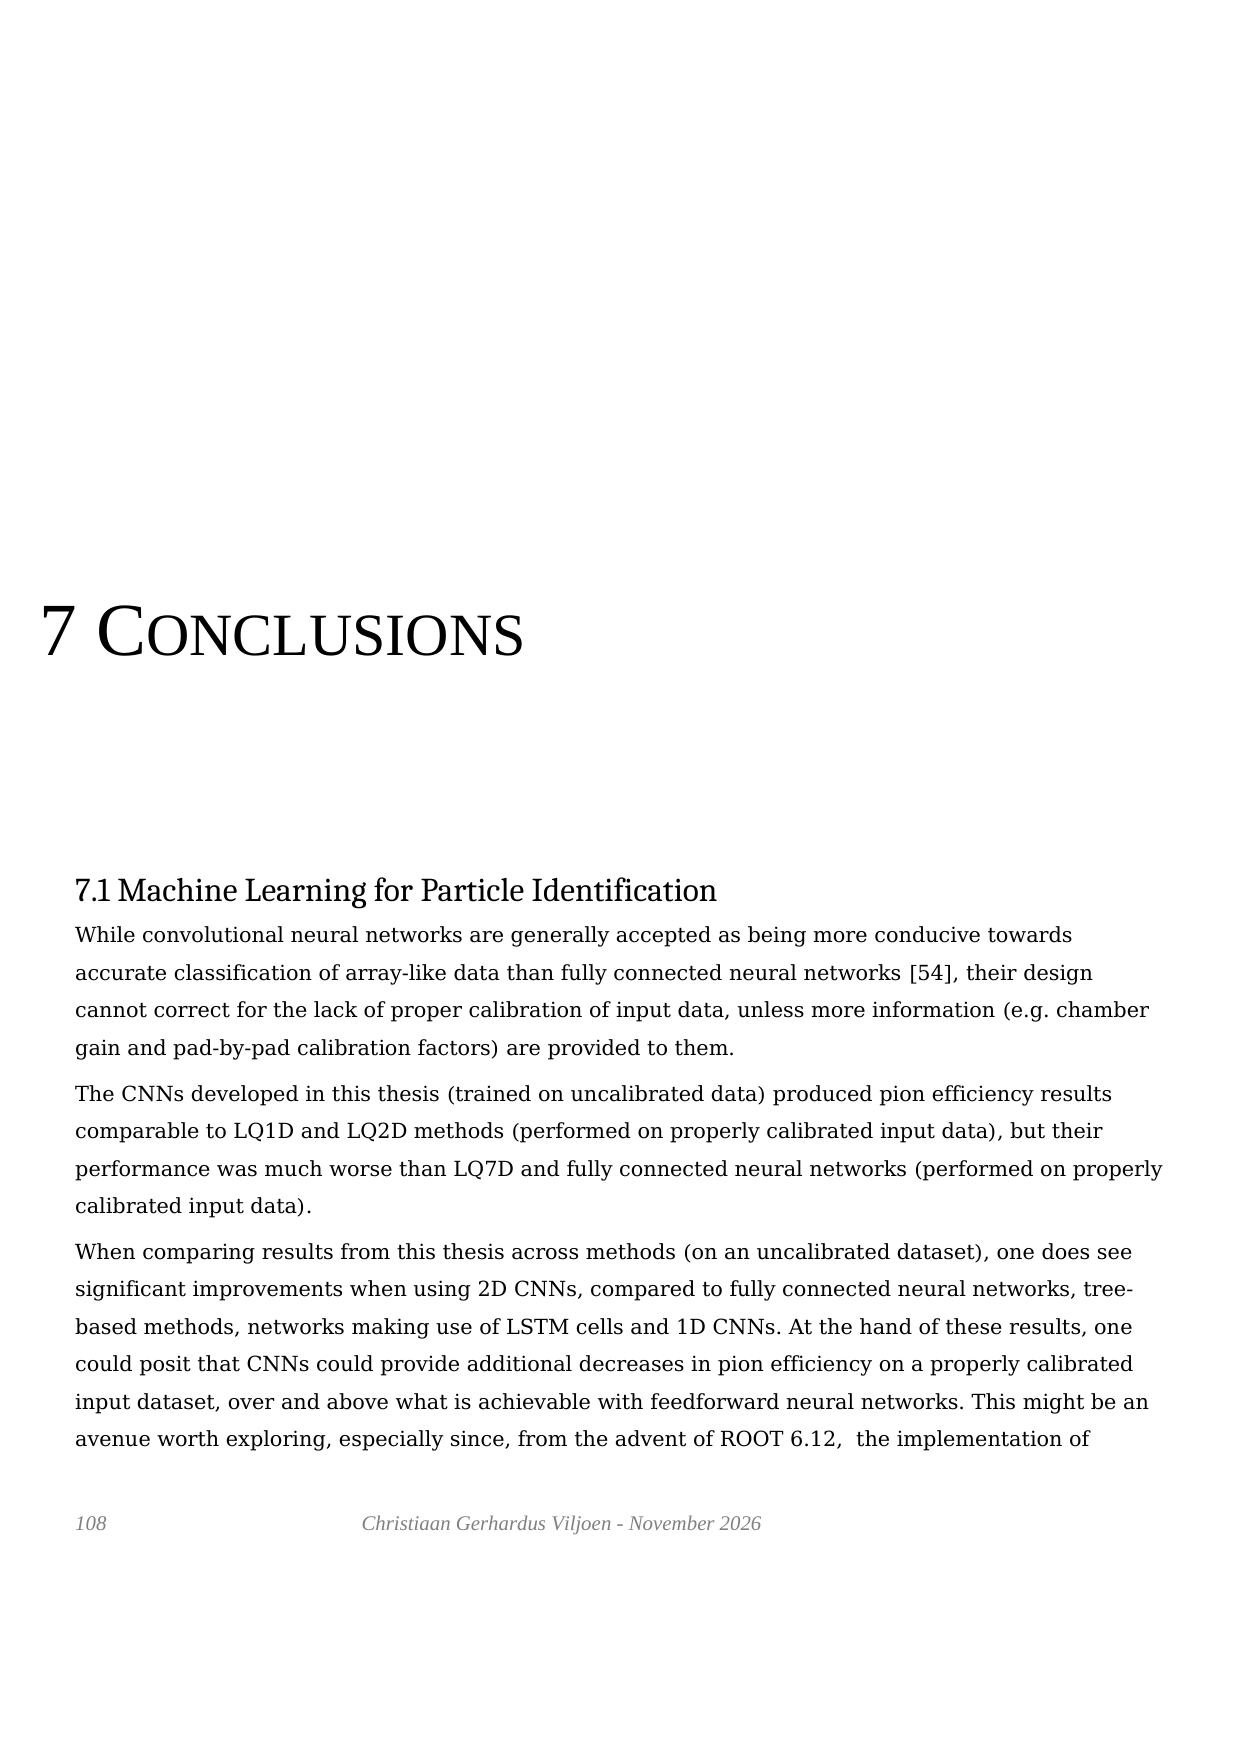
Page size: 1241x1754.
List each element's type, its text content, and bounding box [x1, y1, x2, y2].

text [75, 1239, 1165, 1451]
subtitle Machine Learning for Particle Identification [75, 871, 1165, 909]
subtitle Conclusions [39, 585, 1165, 671]
text While convolutional neural networks are generally accepted as being more conducive towards accurate classification of array-like data than fully connected neural networks , their design cannot correct for the lack of proper calibration of input data, unless more information (e.g. chamber gain and pad-by-pad calibration factors) are provided to them. [75, 922, 1165, 1059]
text The CNNs developed in this thesis (trained on uncalibrated data) produced pion efficiency results comparable to LQ1D and LQ2D methods (performed on properly calibrated input data), but their performance was much worse than LQ7D and fully connected neural networks (performed on properly calibrated input data). [75, 1080, 1165, 1218]
